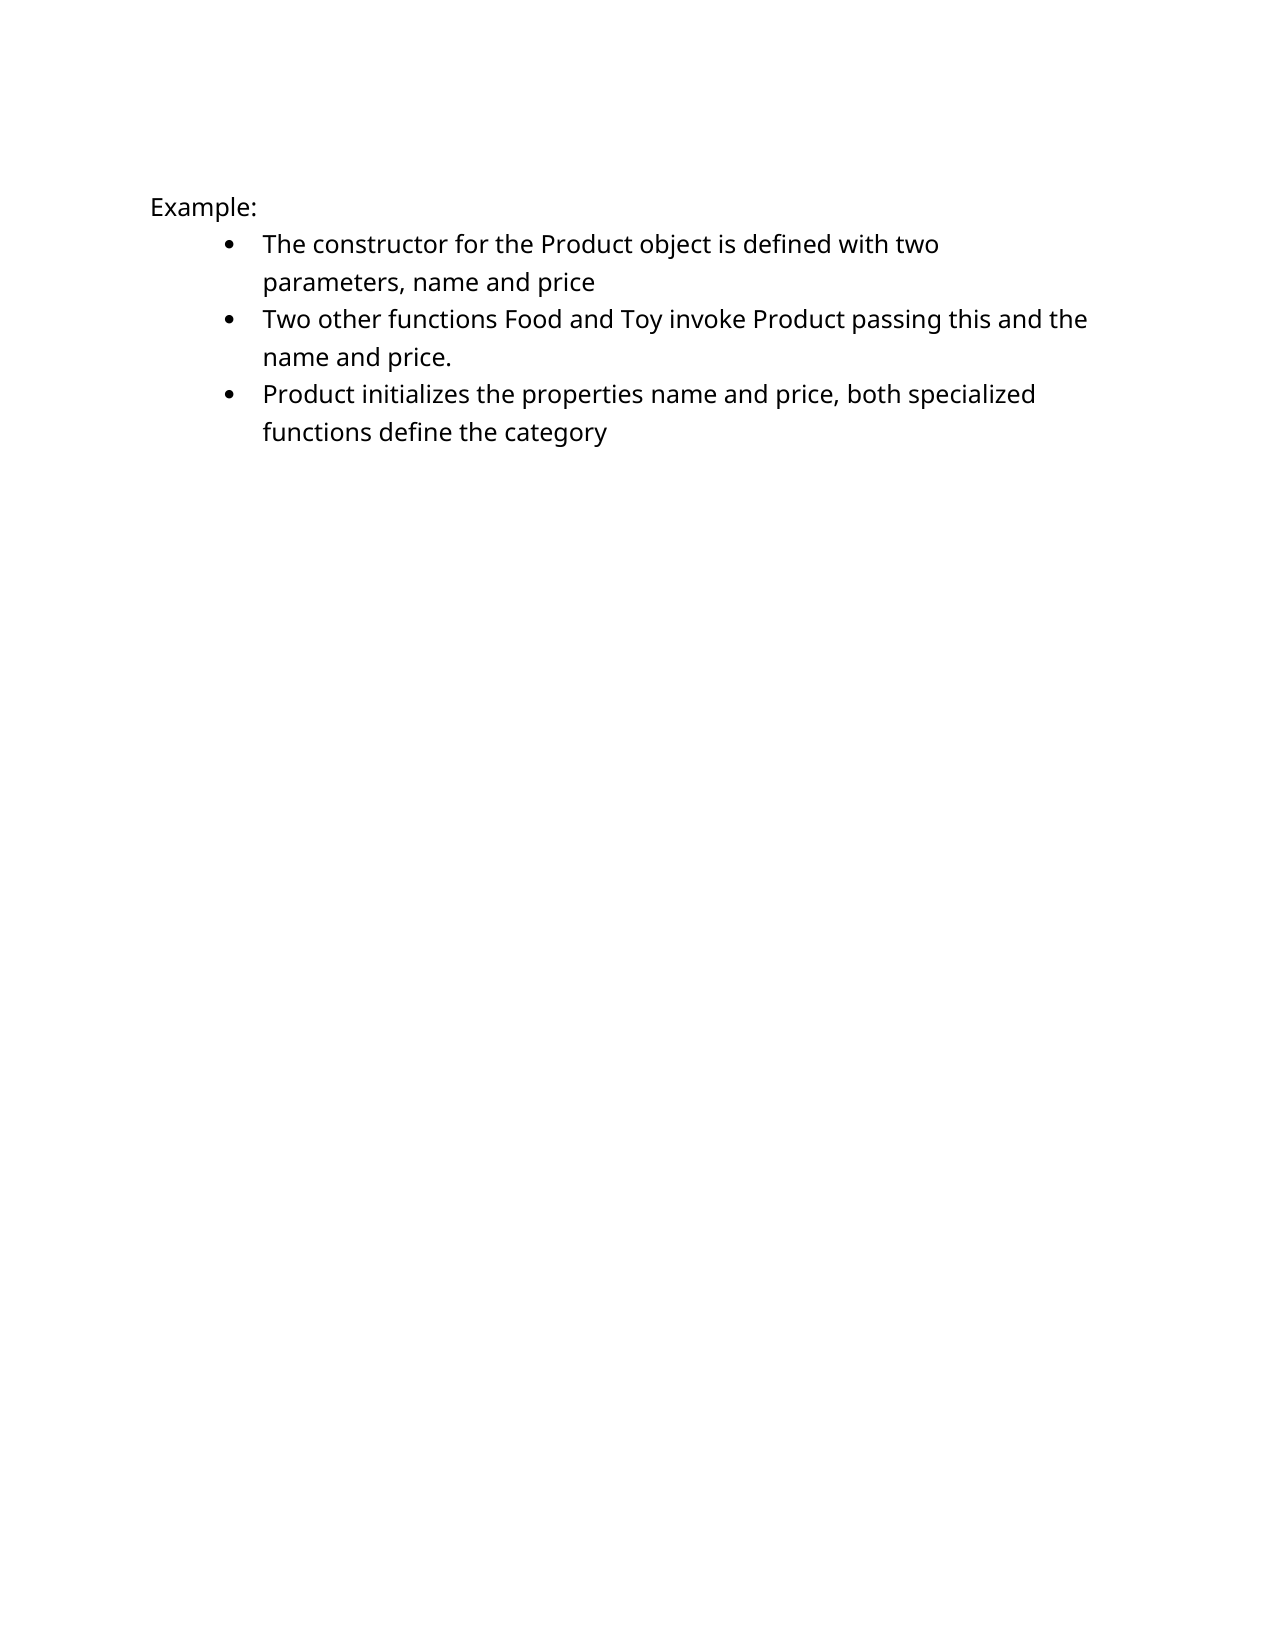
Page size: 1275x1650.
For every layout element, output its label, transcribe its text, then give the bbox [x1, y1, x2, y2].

list Two other functions Food and Toy invoke Product passing this and the name and price. [225, 300, 1125, 375]
text The constructor for the Product object is defined with two parameters, name and price [225, 225, 1125, 300]
list Product initializes the properties name and price, both specialized functions define the category [225, 375, 1125, 450]
list Example: [150, 187, 1125, 225]
